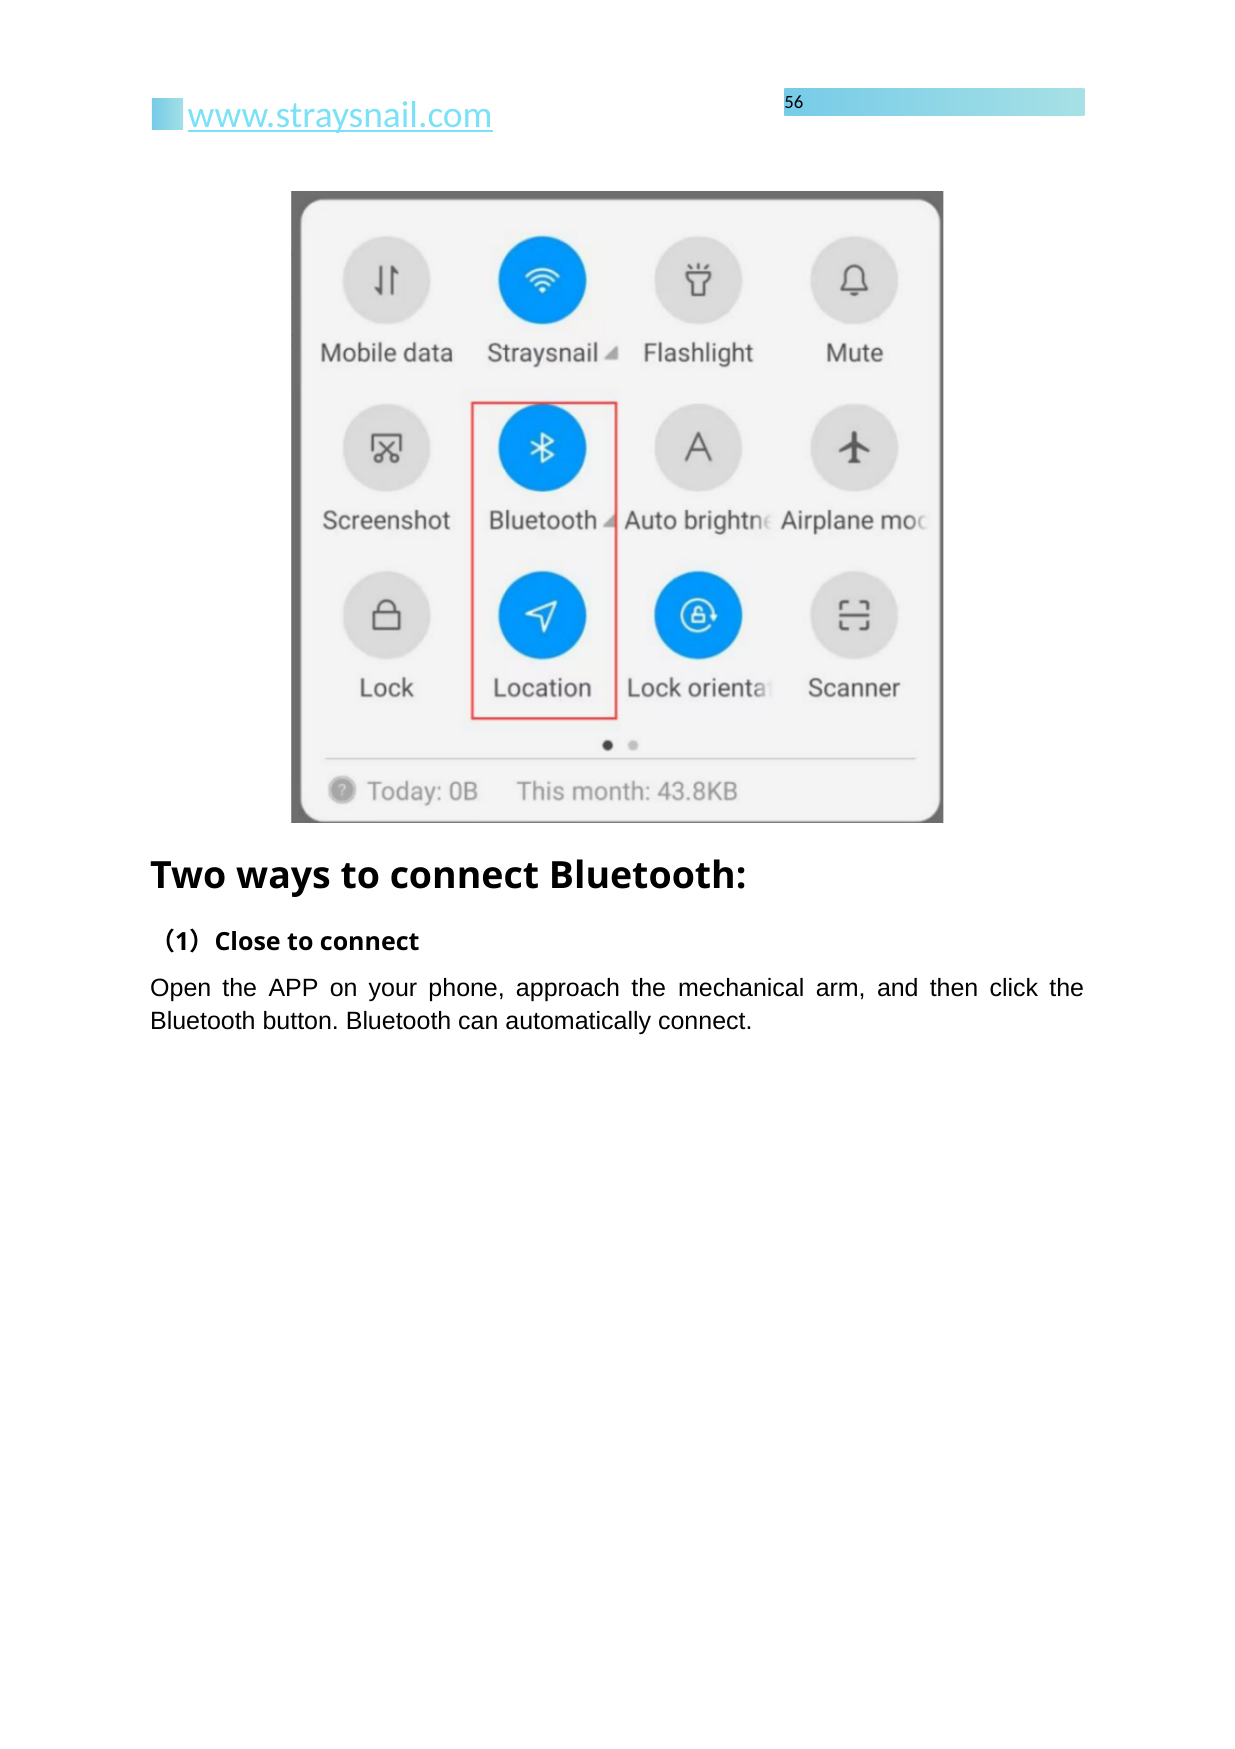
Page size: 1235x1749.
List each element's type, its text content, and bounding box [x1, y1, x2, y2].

list Open the APP on your phone, approach the mechanical arm, and then click the Bluetooth button. Bluetooth can automatically connect. [150, 1002, 1084, 1037]
list Two ways to connect Bluetooth: [150, 842, 1084, 907]
picture [291, 191, 944, 823]
list Close to connect [150, 907, 1084, 972]
